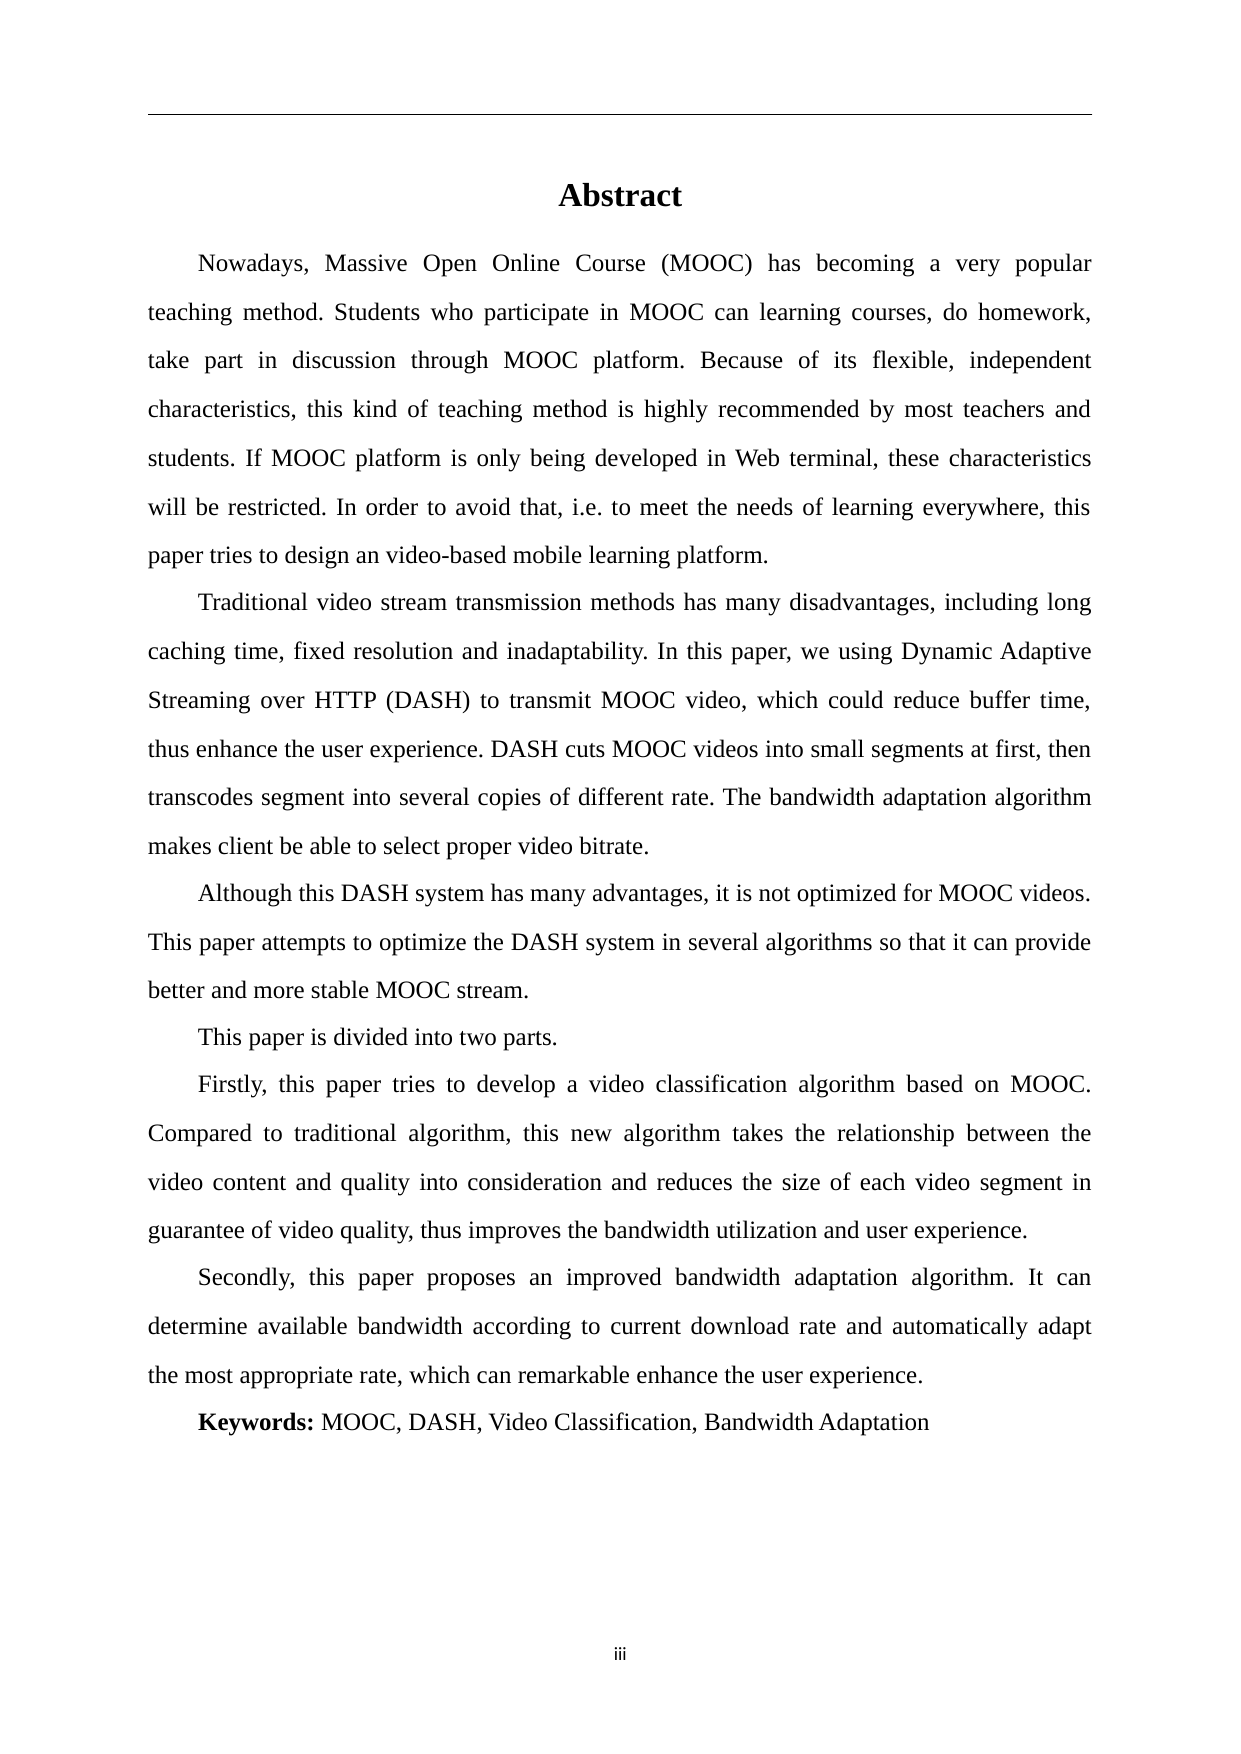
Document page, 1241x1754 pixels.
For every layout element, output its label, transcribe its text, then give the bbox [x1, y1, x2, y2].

text Nowadays, Massive Open Online Course (MOOC) has becoming a very popular teaching method. Students who participate in MOOC can learning courses, do homework, take part in discussion through MOOC platform. Because of its flexible, independent characteristics, this kind of teaching method is highly recommended by most teachers and students. If MOOC platform is only being developed in Web terminal, these characteristics will be restricted. In order to avoid that, i.e. to meet the needs of learning everywhere, this paper tries to design an video-based mobile learning platform. [148, 246, 1092, 571]
text Abstract [148, 162, 1092, 227]
text Firstly, this paper tries to develop a video classification algorithm based on MOOC. Compared to traditional algorithm, this new algorithm takes the relationship between the video content and quality into consideration and reduces the size of each video segment in guarantee of video quality, thus improves the bandwidth utilization and user experience. [148, 1067, 1092, 1246]
text Although this DASH system has many advantages, it is not optimized for MOOC videos. This paper attempts to optimize the DASH system in several algorithms so that it can provide better and more stable MOOC stream. [148, 876, 1092, 1006]
text This paper is divided into two parts. [148, 1021, 1092, 1053]
text Secondly, this paper proposes an improved bandwidth adaptation algorithm. It can determine available bandwidth according to current download rate and automatically adapt the most appropriate rate, which can remarkable enhance the user experience. [148, 1261, 1092, 1391]
text Keywords: MOOC, DASH, Video Classification, Bandwidth Adaptation [148, 1405, 1092, 1437]
text Traditional video stream transmission methods has many disadvantages, including long caching time, fixed resolution and inadaptability. In this paper, we using Dynamic Adaptive Streaming over HTTP (DASH) to transmit MOOC video, which could reduce buffer time, thus enhance the user experience. DASH cuts MOOC videos into small segments at first, then transcodes segment into several copies of different rate. The bandwidth adaptation algorithm makes client be able to select proper video bitrate. [148, 586, 1092, 862]
